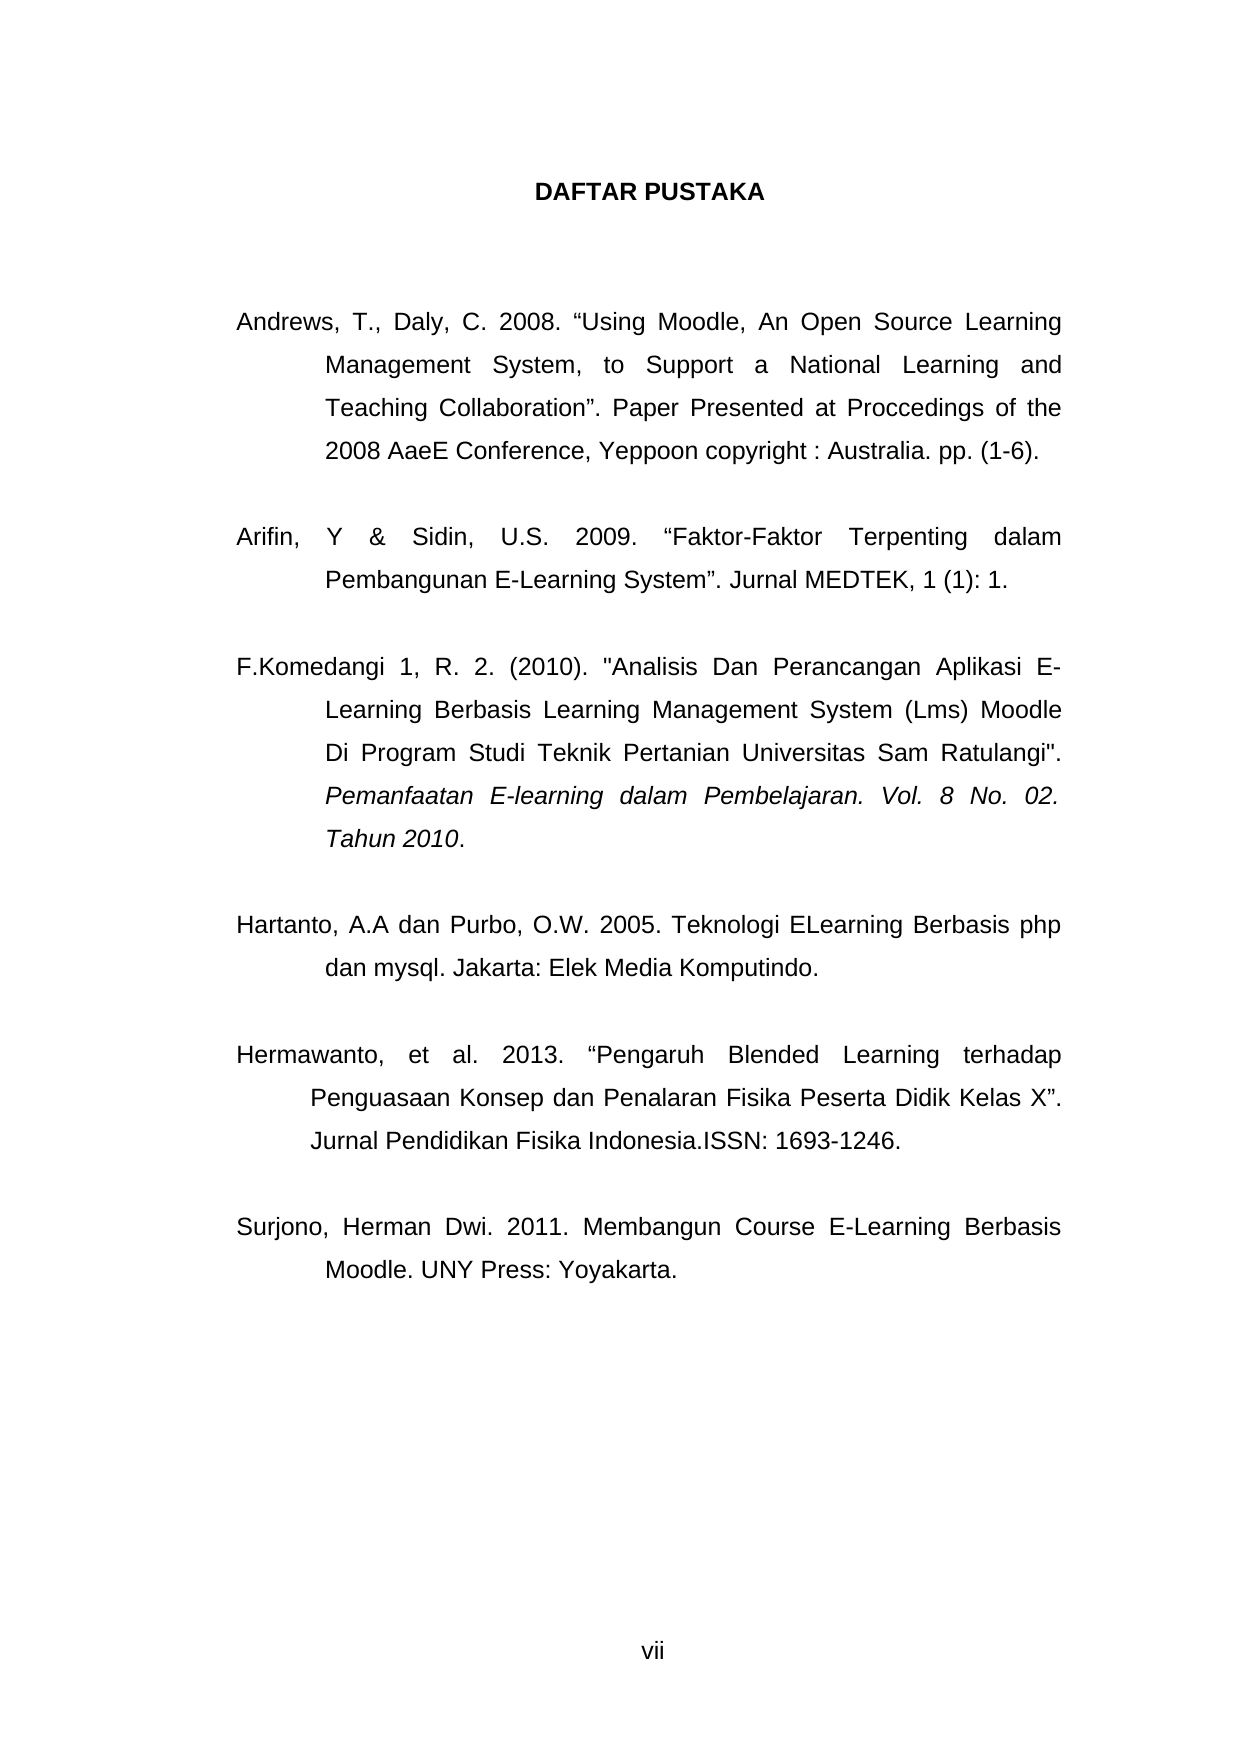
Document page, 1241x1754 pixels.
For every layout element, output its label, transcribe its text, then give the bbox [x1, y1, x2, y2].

text Arifin, Y & Sidin, U.S. 2009. “Faktor-Faktor Terpenting dalam Pembangunan E-Learning System”. Jurnal MEDTEK, 1 (1): 1. [236, 522, 1063, 594]
text DAFTAR PUSTAKA [236, 177, 1063, 206]
text Andrews, T., Daly, C. 2008. “Using Moodle, An Open Source Learning Management System, to Support a National Learning and Teaching Collaboration”. Paper Presented at Proccedings of the 2008 AaeE Conference, Yeppoon copyright : Australia. pp. (1-6). [236, 307, 1063, 465]
text F.Komedangi 1, R. 2. (2010). "Analisis Dan Perancangan Aplikasi E-Learning Berbasis Learning Management System (Lms) Moodle Di Program Studi Teknik Pertanian Universitas Sam Ratulangi". Pemanfaatan E-learning dalam Pembelajaran. Vol. 8 No. 02. Tahun 2010. [236, 652, 1063, 853]
text Hermawanto, et al. 2013. “Pengaruh Blended Learning terhadap Penguasaan Konsep dan Penalaran Fisika Peserta Didik Kelas X”. Jurnal Pendidikan Fisika Indonesia.ISSN: 1693-1246. [236, 1040, 1063, 1155]
text Hartanto, A.A dan Purbo, O.W. 2005. Teknologi ELearning Berbasis php dan mysql. Jakarta: Elek Media Komputindo. [236, 910, 1063, 982]
text Surjono, Herman Dwi. 2011. Membangun Course E-Learning Berbasis Moodle. UNY Press: Yoyakarta. [236, 1212, 1063, 1284]
